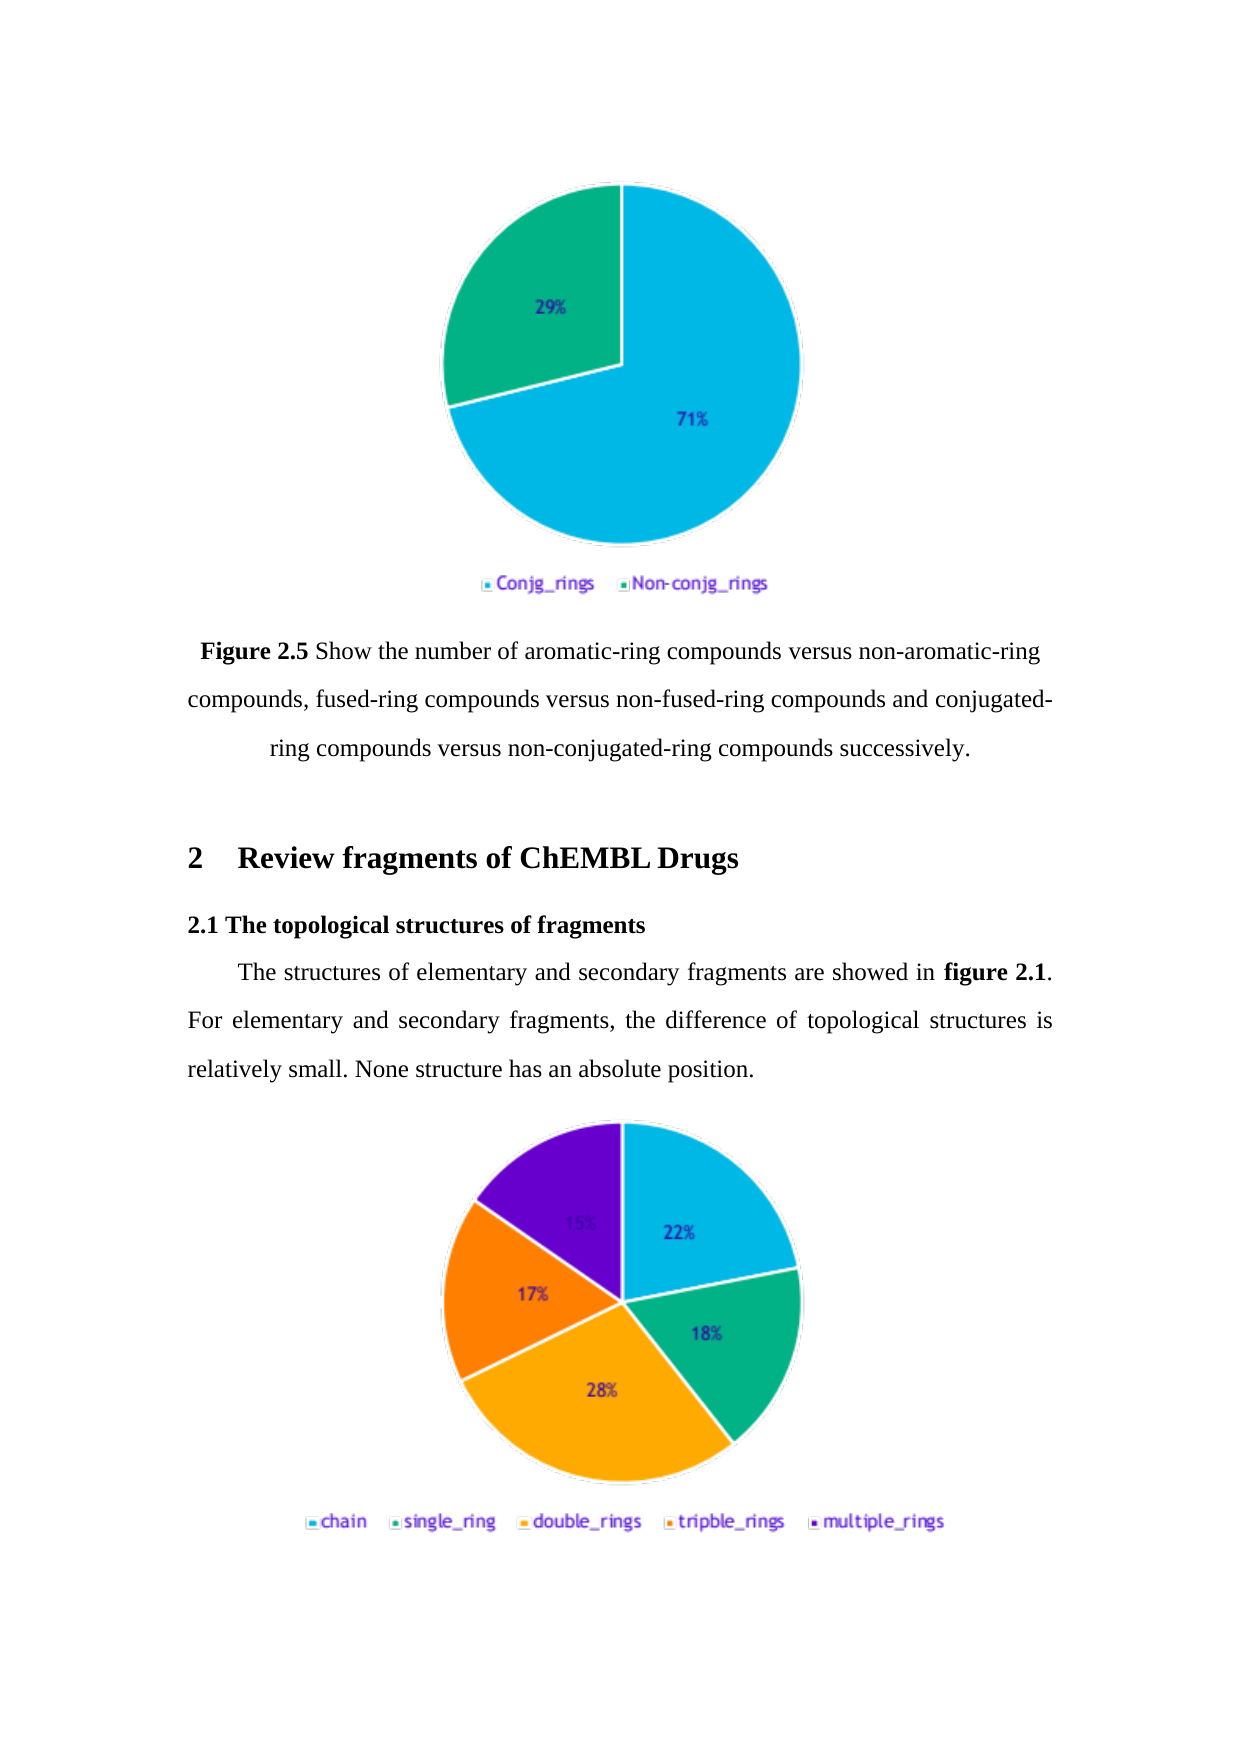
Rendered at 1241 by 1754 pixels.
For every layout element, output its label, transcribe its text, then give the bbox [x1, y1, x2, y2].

text Figure 2.5 Show the number of aromatic-ring compounds versus non-aromatic-ring compounds, fused-ring compounds versus non-fused-ring compounds and conjugated-ring compounds versus non-conjugated-ring compounds successively. [187, 634, 1053, 764]
subtitle Review fragments of ChEMBL Drugs [187, 825, 1053, 890]
text The structures of elementary and secondary fragments are showed in figure 2.1. For elementary and secondary fragments, the difference of topological structures is relatively small. None structure has an absolute position. [187, 955, 1053, 1085]
text 2.1 The topological structures of fragments [187, 908, 1053, 941]
